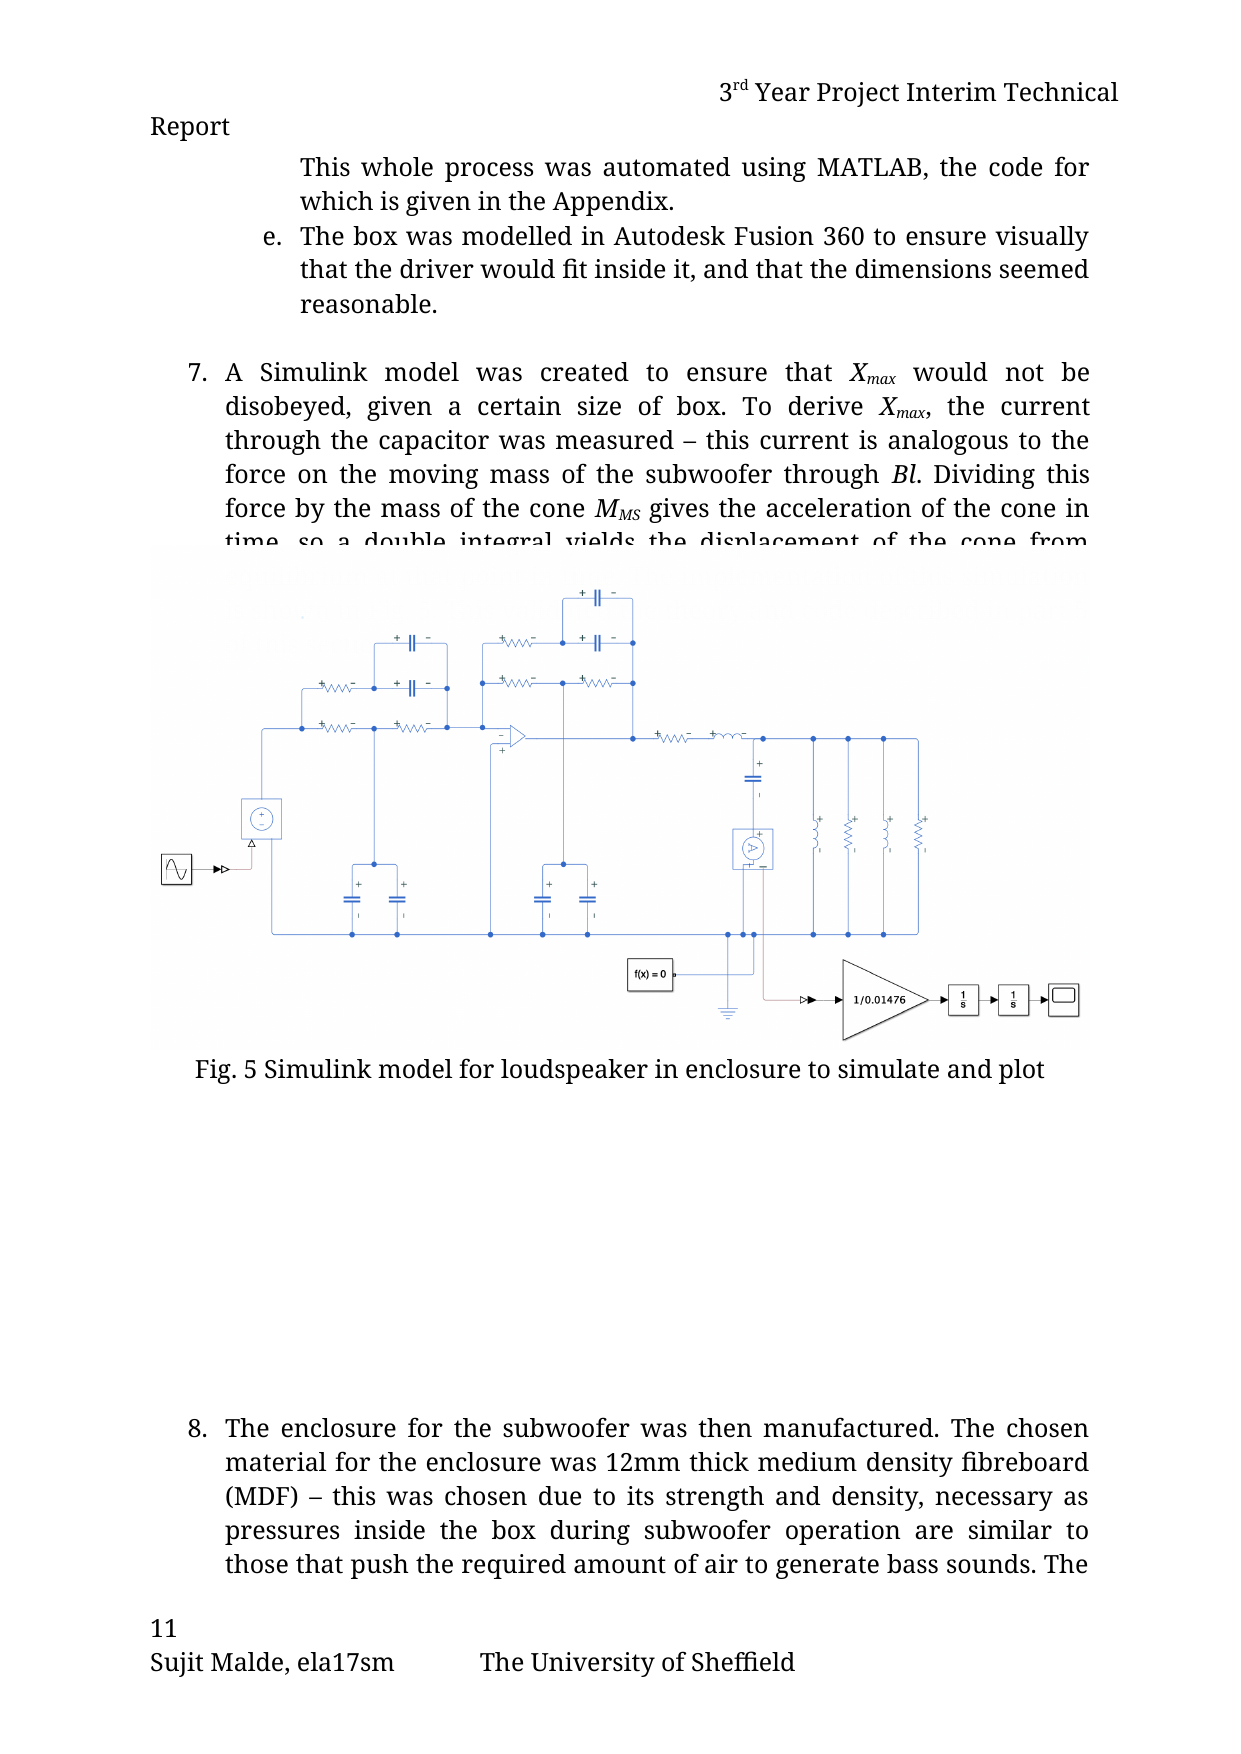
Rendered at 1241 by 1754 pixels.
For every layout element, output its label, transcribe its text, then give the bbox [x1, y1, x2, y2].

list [262, 150, 1090, 218]
picture [150, 545, 1090, 1050]
list The box was modelled in Autodesk Fusion 360 to ensure visually that the driver would fit inside it, and that the dimensions seemed reasonable. [262, 218, 1090, 320]
list A Simulink model was created to ensure that Xmax would not be disobeyed, given a certain size of box. To derive Xmax, the current through the capacitor was measured – this current is analogous to the force on the moving mass of the subwoofer through Bl. Dividing this force by the mass of the cone MMS gives the acceleration of the cone in time, so a double integral yields the displacement of the cone from equilibrium at that point in time. The implementation of this simulation is shown in Fig. 5. This validated the theory and code described in part 5 of this section. [187, 354, 1090, 545]
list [187, 1410, 1090, 1581]
